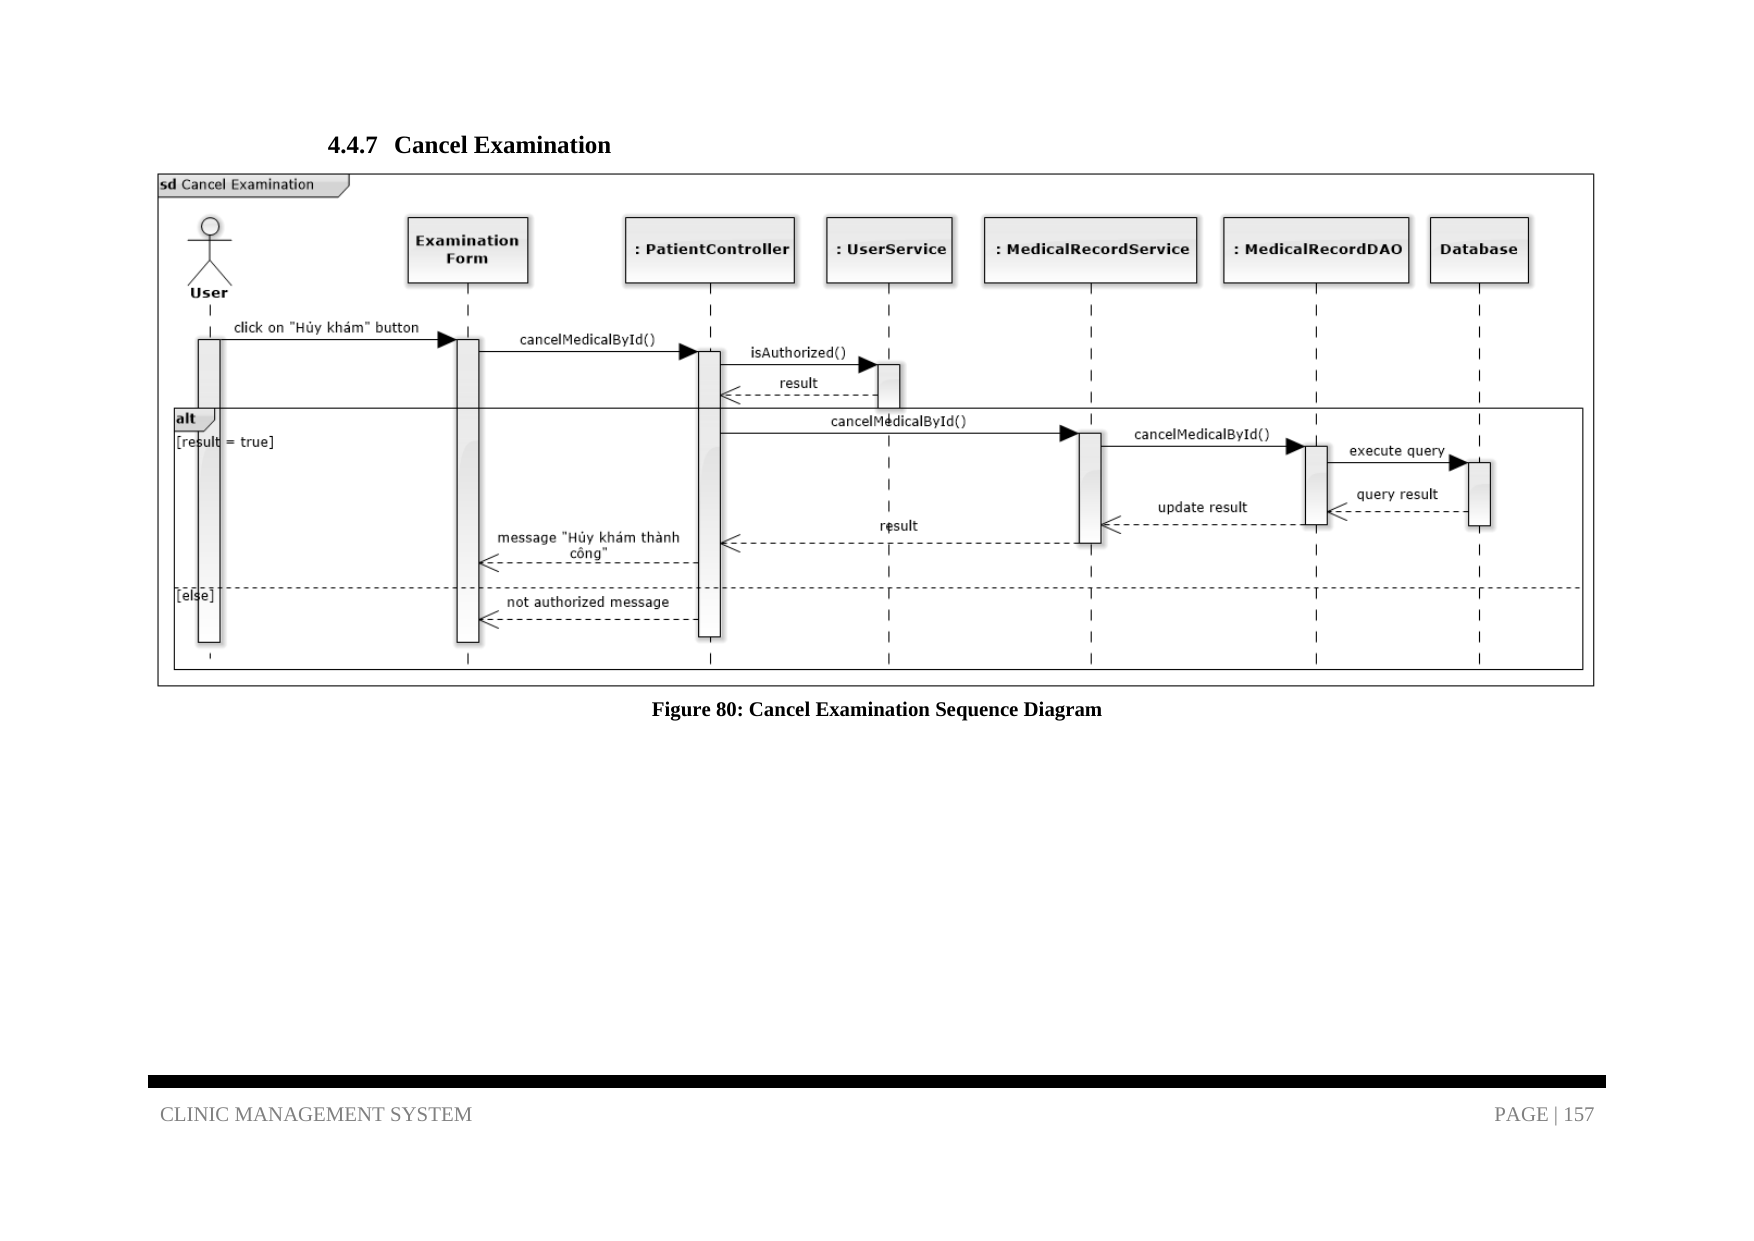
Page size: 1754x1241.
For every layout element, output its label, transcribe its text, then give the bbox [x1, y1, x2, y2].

picture [151, 167, 1603, 693]
text Figure 80: Cancel Examination Sequence Diagram [148, 697, 1606, 721]
subtitle Cancel Examination [328, 131, 1606, 159]
